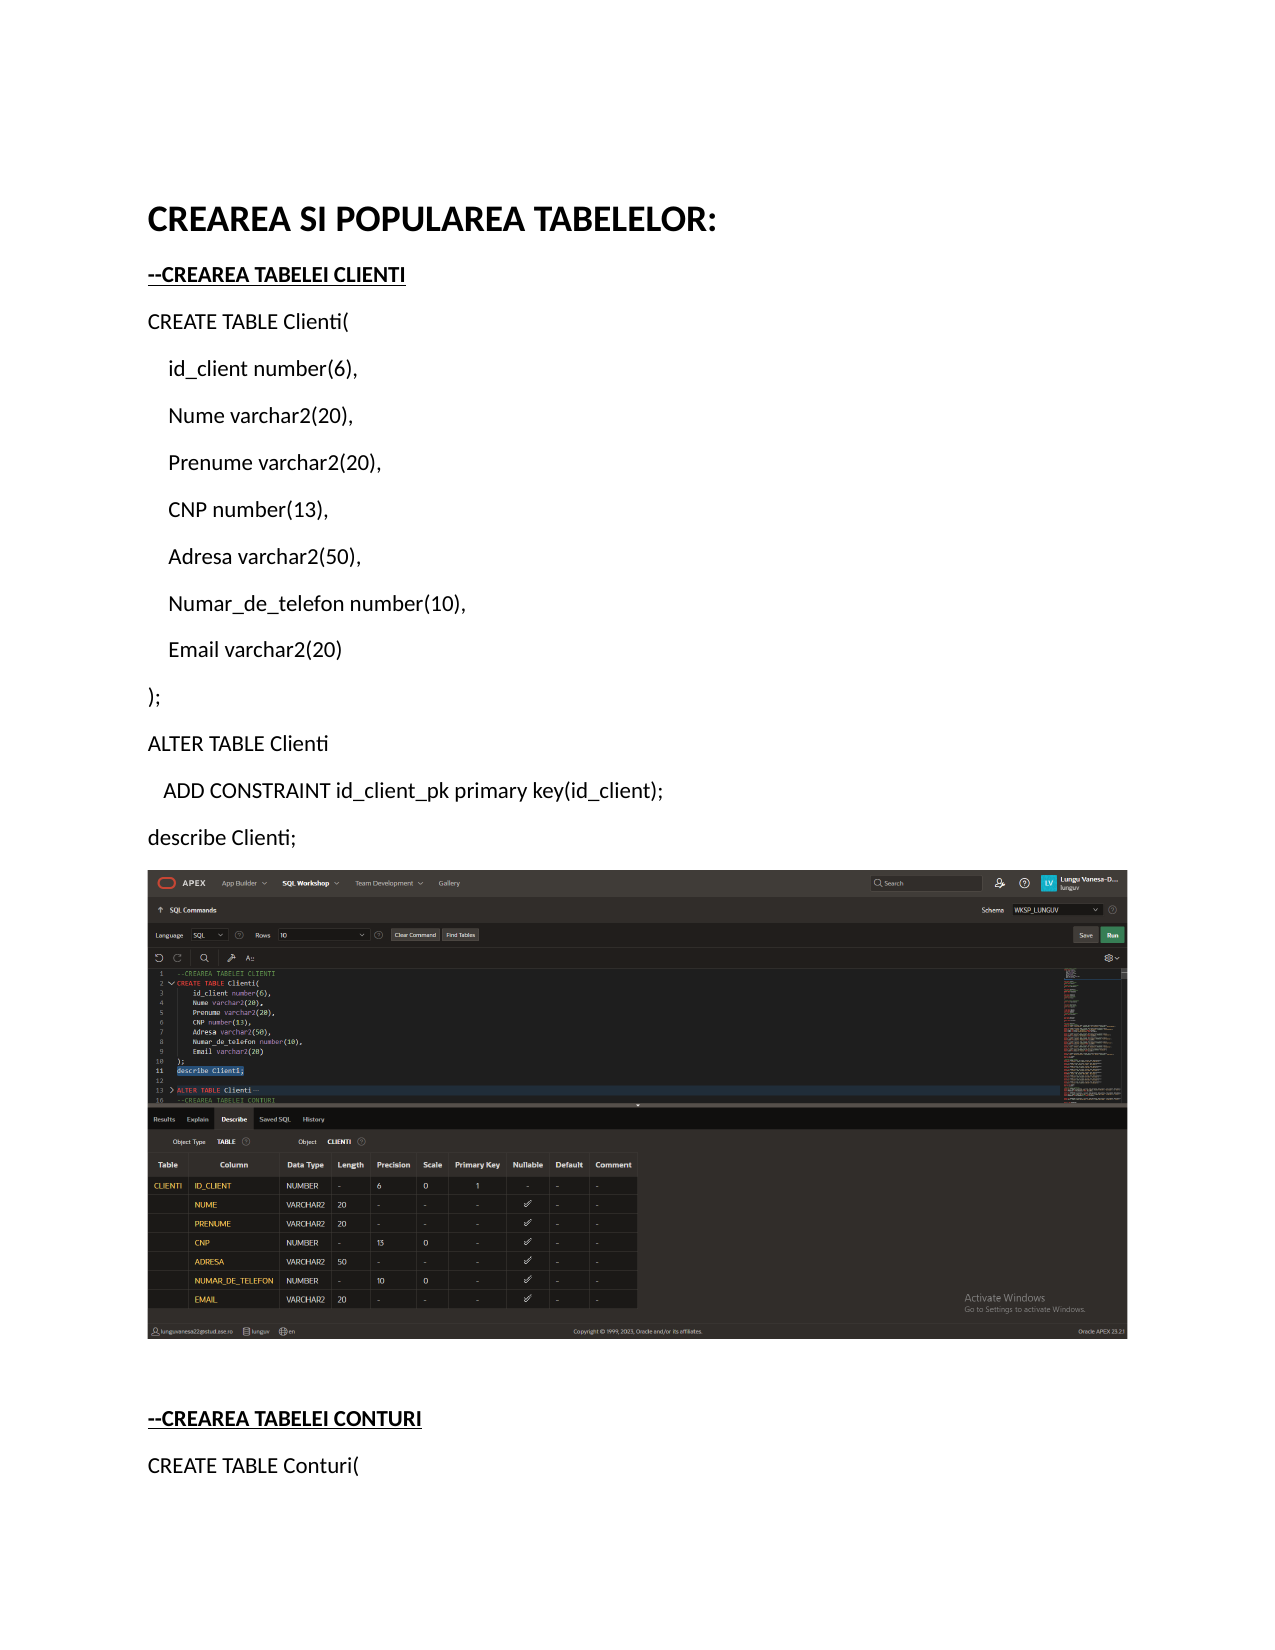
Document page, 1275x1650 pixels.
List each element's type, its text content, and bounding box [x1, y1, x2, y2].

text ); [148, 682, 1127, 711]
text id_client number(6), [148, 354, 1127, 382]
text Adresa varchar2(50), [148, 542, 1127, 570]
text Nume varchar2(20), [148, 401, 1127, 429]
text CREAREA SI POPULAREA TABELELOR: [148, 194, 1127, 240]
text CREATE TABLE Conturi( [148, 1451, 1127, 1479]
text ADD CONSTRAINT id_client_pk primary key(id_client); [148, 776, 1127, 804]
text ALTER TABLE Clienti [148, 729, 1127, 757]
text describe Clienti; [148, 823, 1127, 851]
text Email varchar2(20) [148, 636, 1127, 664]
text CNP number(13), [148, 495, 1127, 523]
text --CREAREA TABELEI CLIENTI [148, 261, 1127, 289]
text Prenume varchar2(20), [148, 448, 1127, 476]
text Numar_de_telefon number(10), [148, 589, 1127, 617]
picture [147, 870, 1128, 1339]
text --CREAREA TABELEI CONTURI [148, 1404, 1127, 1432]
text CREATE TABLE Clienti( [148, 307, 1127, 336]
